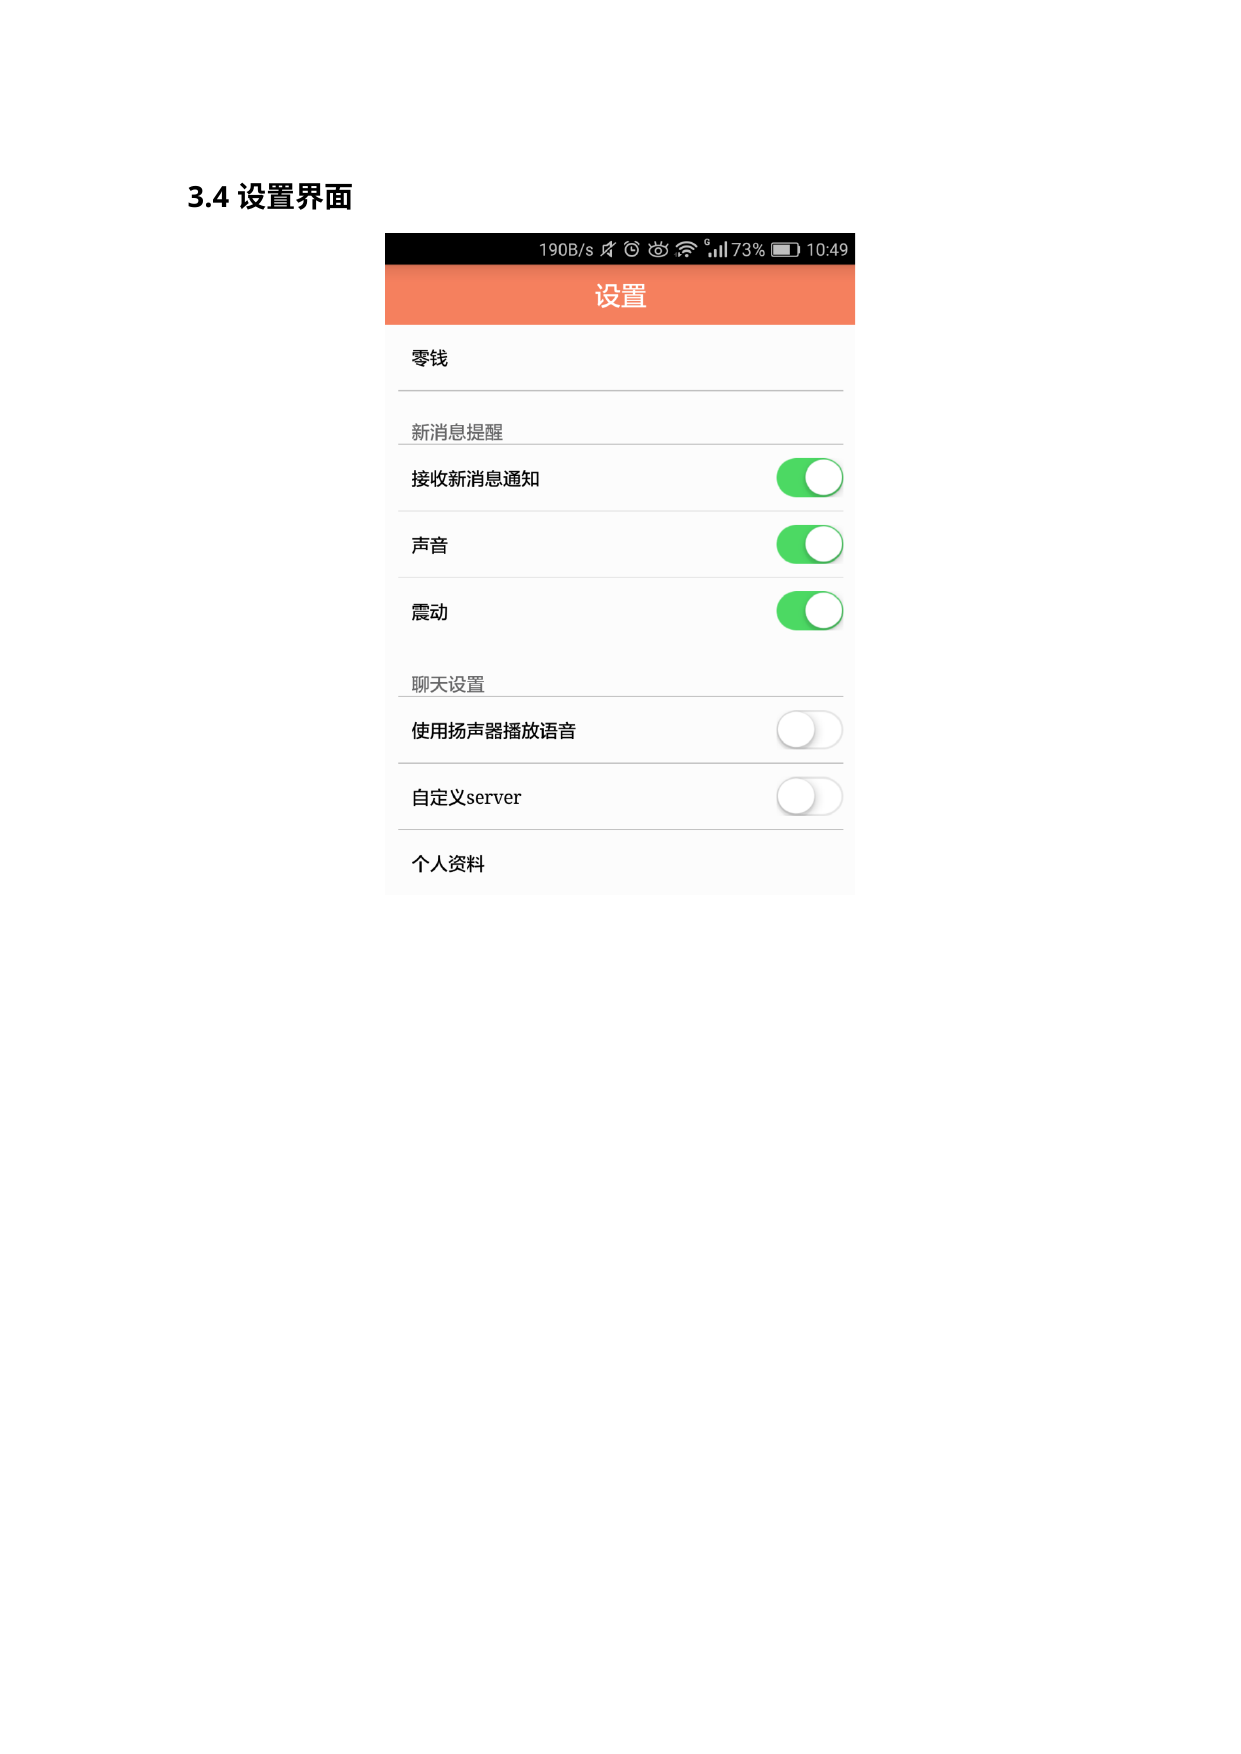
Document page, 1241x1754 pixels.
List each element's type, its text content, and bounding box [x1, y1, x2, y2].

picture [385, 233, 856, 895]
list 3.4 设置界面 [187, 162, 1053, 227]
